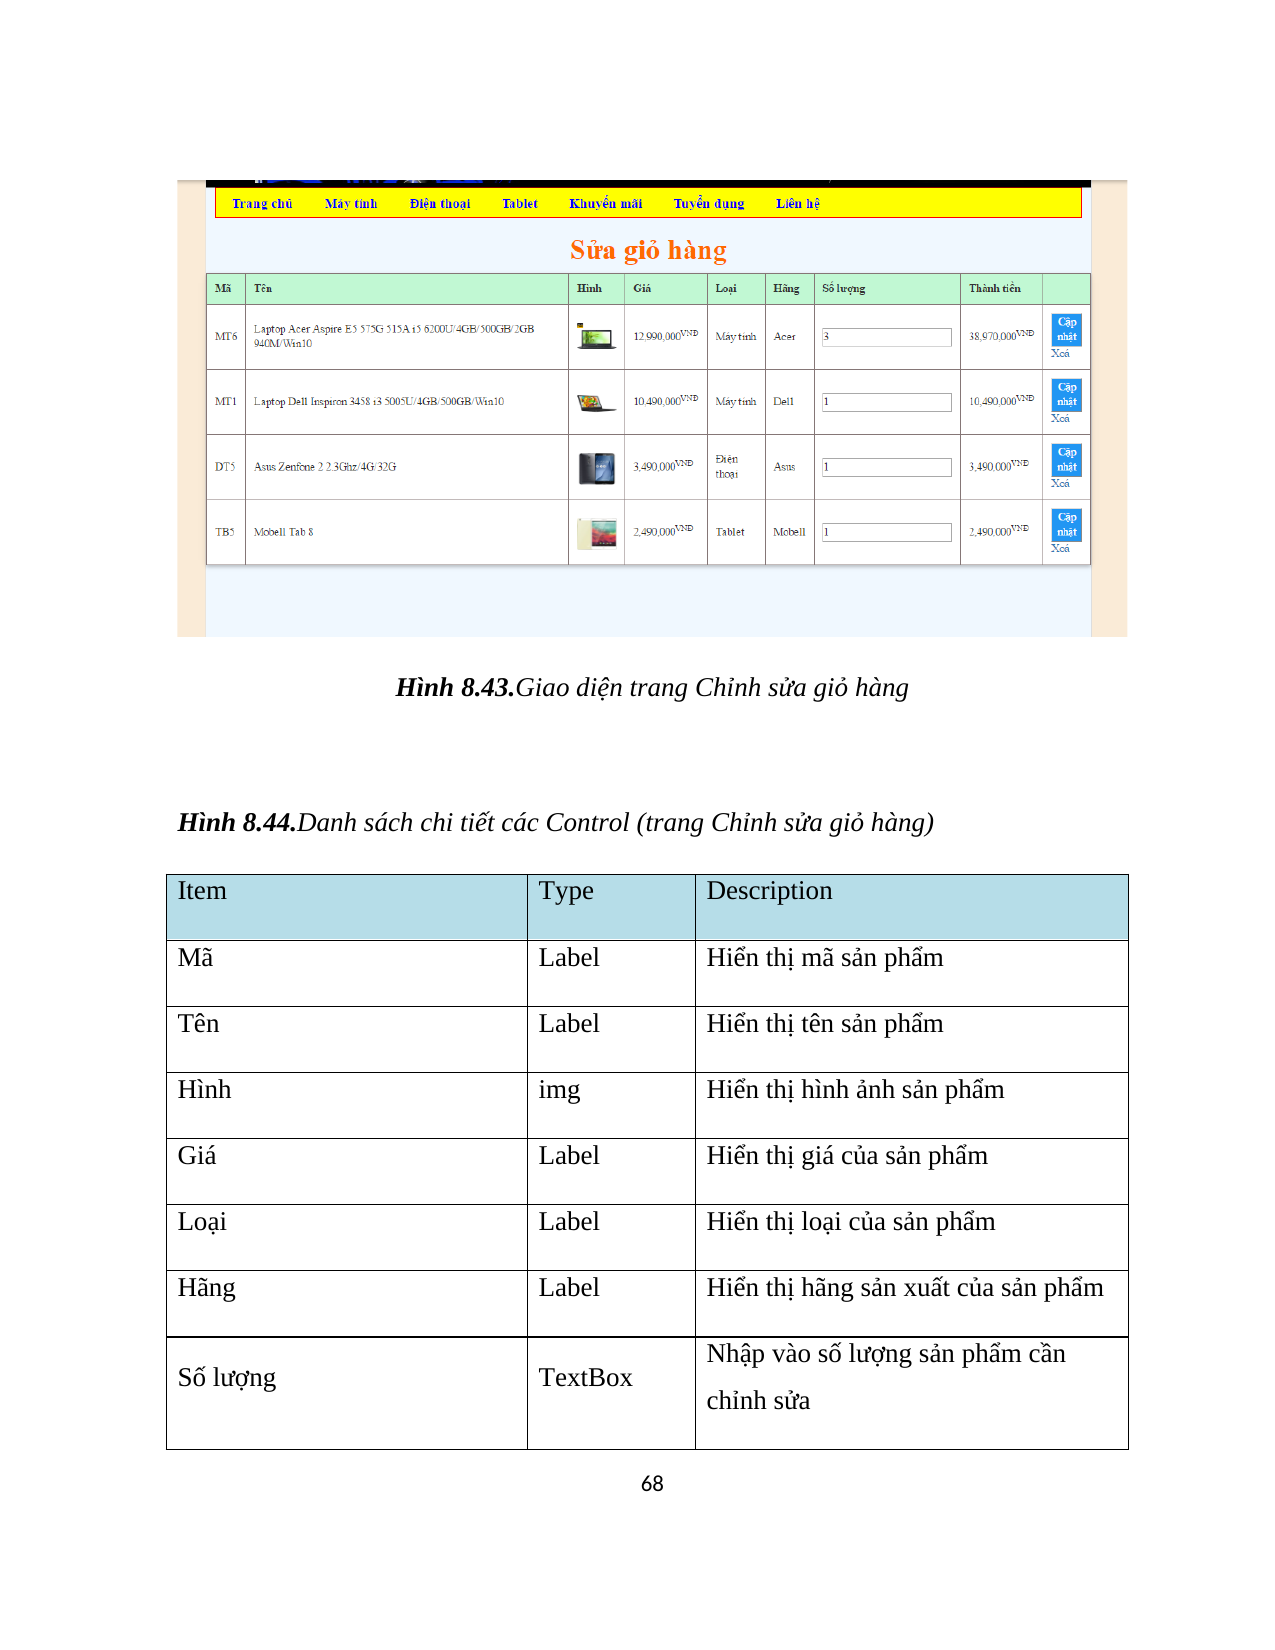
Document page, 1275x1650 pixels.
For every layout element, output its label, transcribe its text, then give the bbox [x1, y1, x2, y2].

table_cell Tên [167, 1007, 527, 1072]
table_cell Label [528, 941, 695, 1006]
table_header Type [528, 875, 695, 939]
table_cell Label [528, 1139, 695, 1204]
picture [177, 180, 1128, 637]
table_cell Hiển thị giá của sản phẩm [696, 1139, 1128, 1204]
table_cell Hiển thị hãng sản xuất của sản phẩm [696, 1271, 1128, 1336]
table_cell Label [528, 1271, 695, 1336]
table_cell Hiển thị mã sản phẩm [696, 941, 1128, 1006]
table_header Description [696, 875, 1128, 939]
table_cell Hãng [167, 1271, 527, 1336]
table_cell Hình [167, 1073, 527, 1138]
table_cell Label [528, 1205, 695, 1270]
table_cell Hiển thị tên sản phẩm [696, 1007, 1128, 1072]
table_cell img [528, 1073, 695, 1138]
table_cell Số lượng [167, 1338, 527, 1449]
table_cell TextBox [528, 1338, 695, 1449]
table_cell Nhập vào số lượng sản phẩm cần chỉnh sửa [696, 1338, 1128, 1449]
table_cell Loại [167, 1205, 527, 1270]
table_cell Hiển thị hình ảnh sản phẩm [696, 1073, 1128, 1138]
table_cell Mã [167, 941, 527, 1006]
table_cell Hiển thị loại của sản phẩm [696, 1205, 1128, 1270]
table_header Item [167, 875, 527, 939]
table_cell Label [528, 1007, 695, 1072]
table_cell Giá [167, 1139, 527, 1204]
